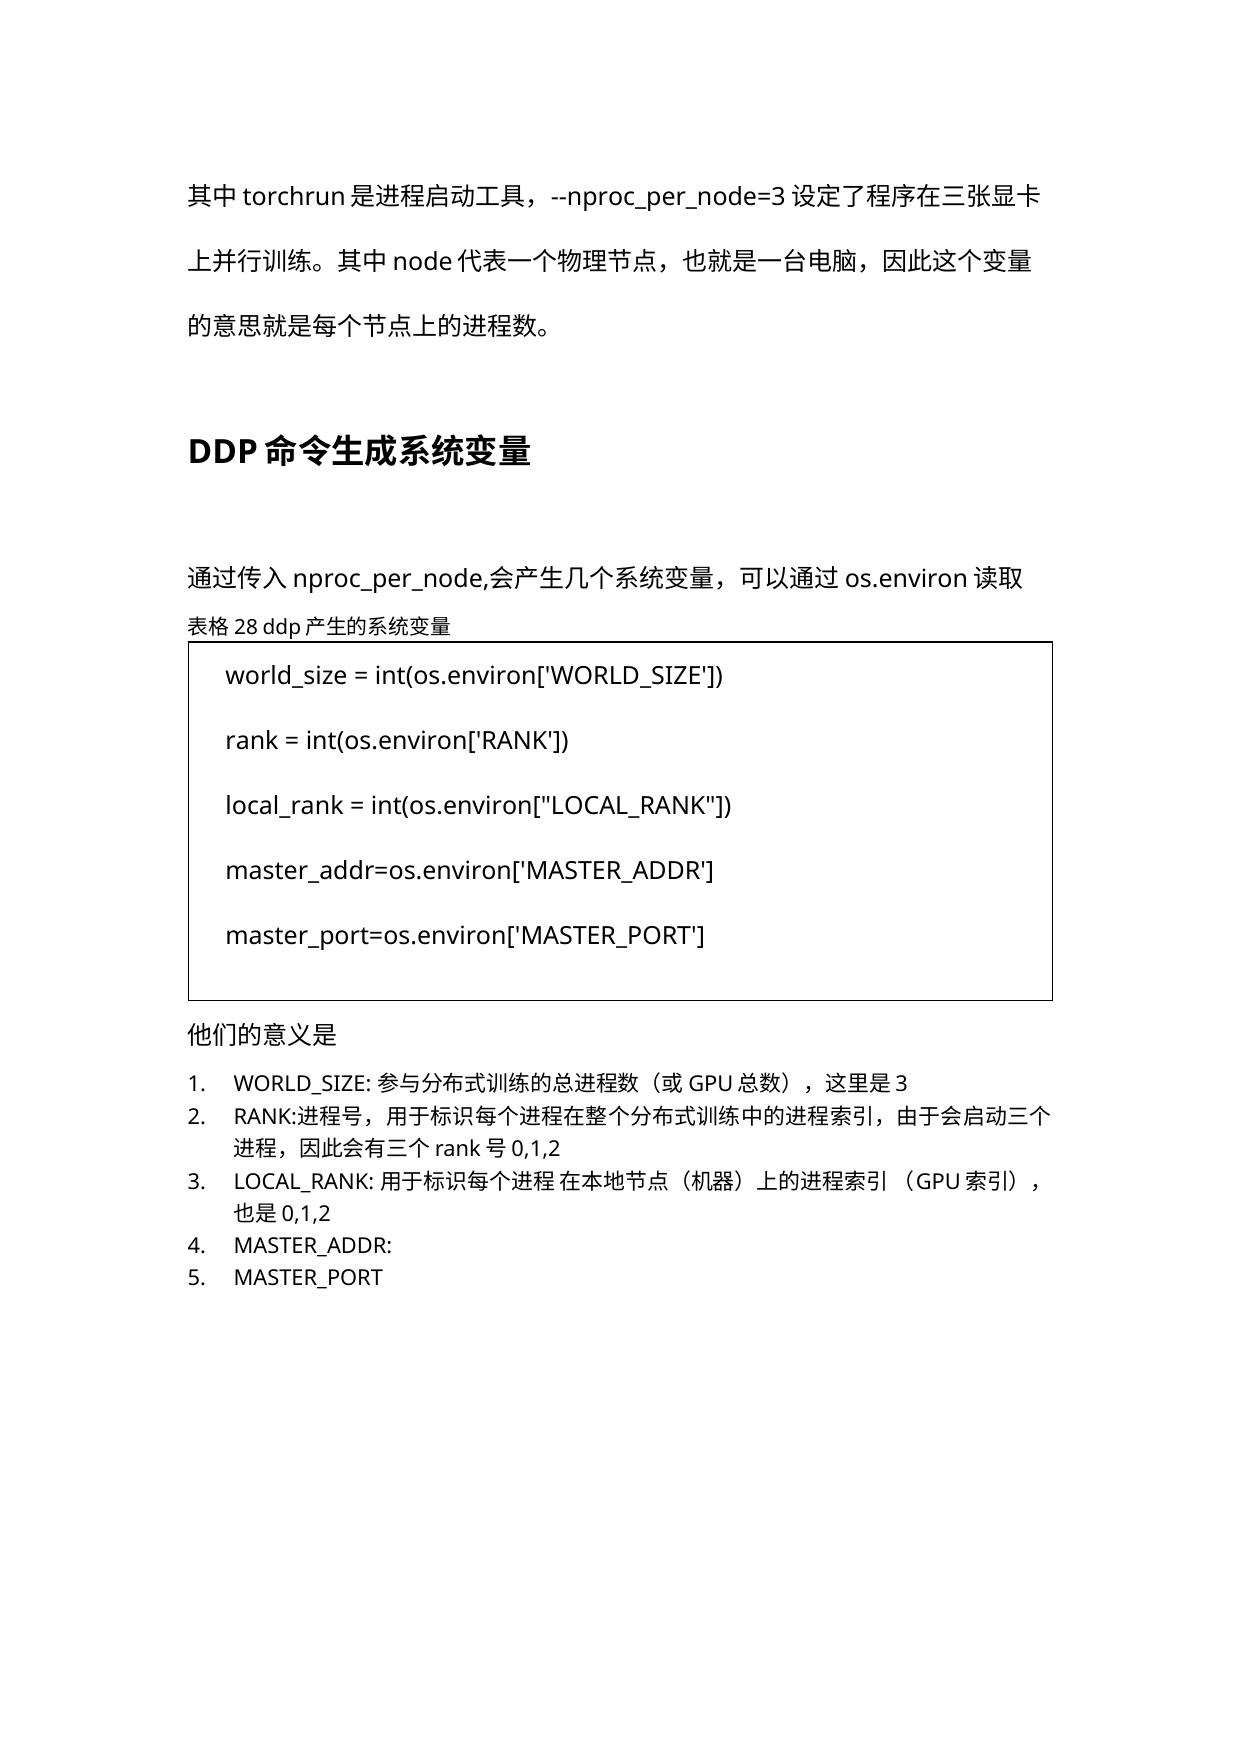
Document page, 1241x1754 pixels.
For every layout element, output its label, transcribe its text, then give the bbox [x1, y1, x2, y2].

list MASTER_ADDR: [187, 1228, 1053, 1261]
table_header world_size = int(os.environ['WORLD_SIZE']) rank = int(os.environ['RANK']) local_rank = int(os.environ["LOCAL_RANK"]) master_addr=os.environ['MASTER_ADDR'] master_port=os.environ['MASTER_PORT'] [189, 643, 1052, 1000]
list MASTER_PORT [187, 1261, 1053, 1293]
subtitle DDP命令生成系统变量 [187, 417, 1053, 482]
text 通过传入nproc_per_node,会产生几个系统变量，可以通过os.environ读取 [187, 544, 1053, 609]
list LOCAL_RANK: 用于标识每个进程 在本地节点（机器）上的进程索引 （GPU索引），也是0,1,2 [187, 1163, 1053, 1228]
list WORLD_SIZE: 参与分布式训练的总进程数（或 GPU总数），这里是3 [187, 1066, 1053, 1098]
list RANK:进程号，用于标识每个进程在整个分布式训练中的进程索引，由于会启动三个进程，因此会有三个rank号0,1,2 [187, 1098, 1053, 1163]
text 其中torchrun是进程启动工具，--nproc_per_node=3设定了程序在三张显卡上并行训练。其中node代表一个物理节点，也就是一台电脑，因此这个变量的意思就是每个节点上的进程数。 [187, 162, 1053, 357]
text 表格 28 ddp产生的系统变量 [187, 609, 1053, 641]
text 他们的意义是 [187, 1001, 1053, 1066]
